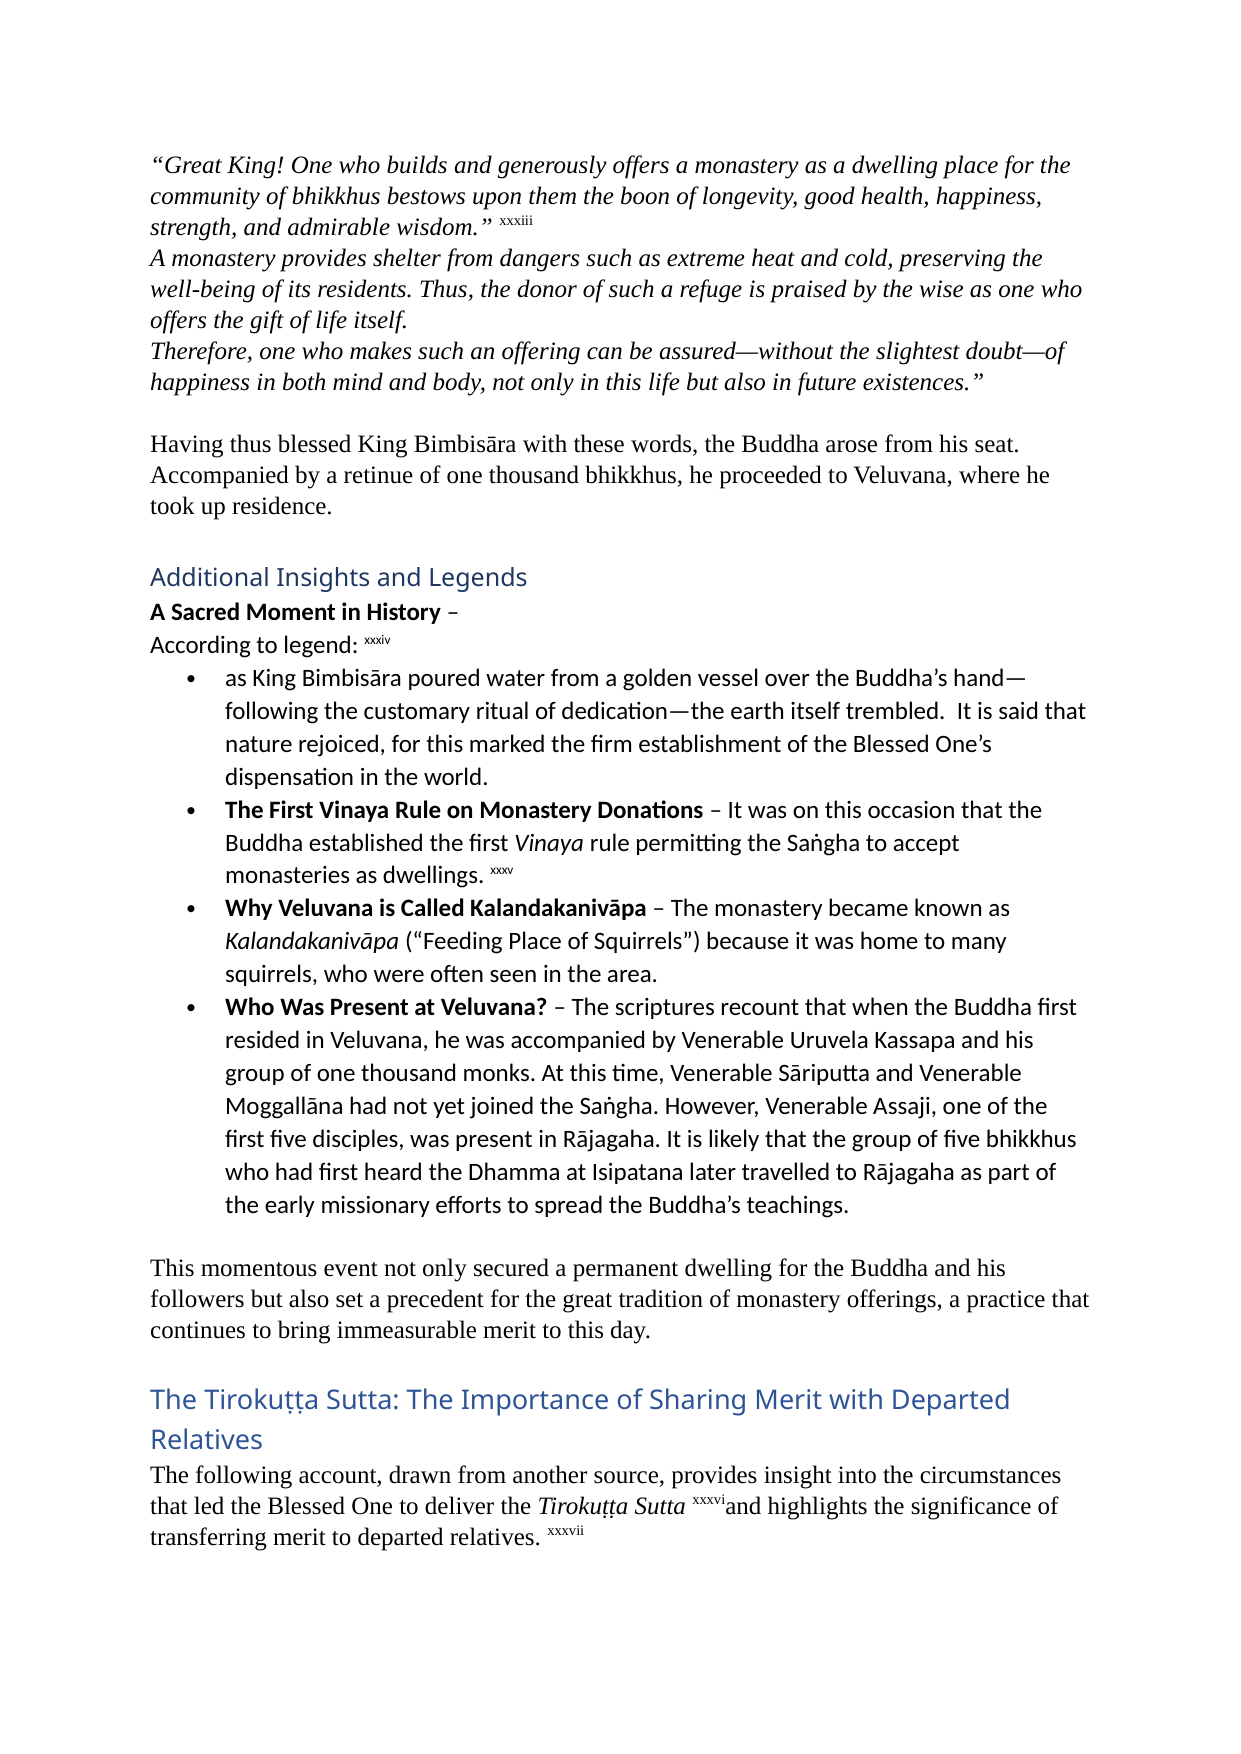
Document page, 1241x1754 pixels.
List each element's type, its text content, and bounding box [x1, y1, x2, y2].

subtitle Additional Insights and Legends [150, 559, 1090, 594]
text The following account, drawn from another source, provides insight into the circumstances that led the Blessed One to deliver the Tirokuṭṭa Sutta and highlights the significance of transferring merit to departed relatives. [150, 1460, 1090, 1551]
text According to legend: [150, 629, 1090, 660]
list Why Veluvana is Called Kalandakanivāpa – The monastery became known as Kalandakanivāpa (“Feeding Place of Squirrels”) because it was home to many squirrels, who were often seen in the area. [187, 893, 1090, 989]
text Therefore, one who makes such an offering can be assured—without the slightest doubt—of happiness in both mind and body, not only in this life but also in future existences.” [150, 336, 1090, 396]
text Having thus blessed King Bimbisāra with these words, the Buddha arose from his seat. Accompanied by a retinue of one thousand bhikkhus, he proceeded to Veluvana, where he took up residence. [150, 429, 1090, 520]
text “Great King! One who builds and generously offers a monastery as a dwelling place for the community of bhikkhus bestows upon them the boon of longevity, good health, happiness, strength, and admirable wisdom.” [150, 150, 1090, 241]
text A Sacred Moment in History – [150, 596, 1090, 627]
list The First Vinaya Rule on Monastery Donations – It was on this occasion that the Buddha established the first Vinaya rule permitting the Saṅgha to accept monasteries as dwellings. [187, 794, 1090, 890]
list Who Was Present at Veluvana? – The scriptures recount that when the Buddha first resided in Veluvana, he was accompanied by Venerable Uruvela Kassapa and his group of one thousand monks. At this time, Venerable Sāriputta and Venerable Moggallāna had not yet joined the Saṅgha. However, Venerable Assaji, one of the first five disciples, was present in Rājagaha. It is likely that the group of five bhikkhus who had first heard the Dhamma at Isipatana later travelled to Rājagaha as part of the early missionary efforts to spread the Buddha’s teachings. [187, 991, 1090, 1219]
subtitle The Tirokuṭṭa Sutta: The Importance of Sharing Merit with Departed Relatives [150, 1380, 1090, 1457]
text This momentous event not only secured a permanent dwelling for the Buddha and his followers but also set a precedent for the great tradition of monastery offerings, a practice that continues to bring immeasurable merit to this day. [150, 1253, 1090, 1344]
list as King Bimbisāra poured water from a golden vessel over the Buddha’s hand—following the customary ritual of dedication—the earth itself trembled. It is said that nature rejoiced, for this marked the firm establishment of the Blessed One’s dispensation in the world. [187, 662, 1090, 791]
text A monastery provides shelter from dangers such as extreme heat and cold, preserving the well-being of its residents. Thus, the donor of such a refuge is praised by the wise as one who offers the gift of life itself. [150, 243, 1090, 334]
